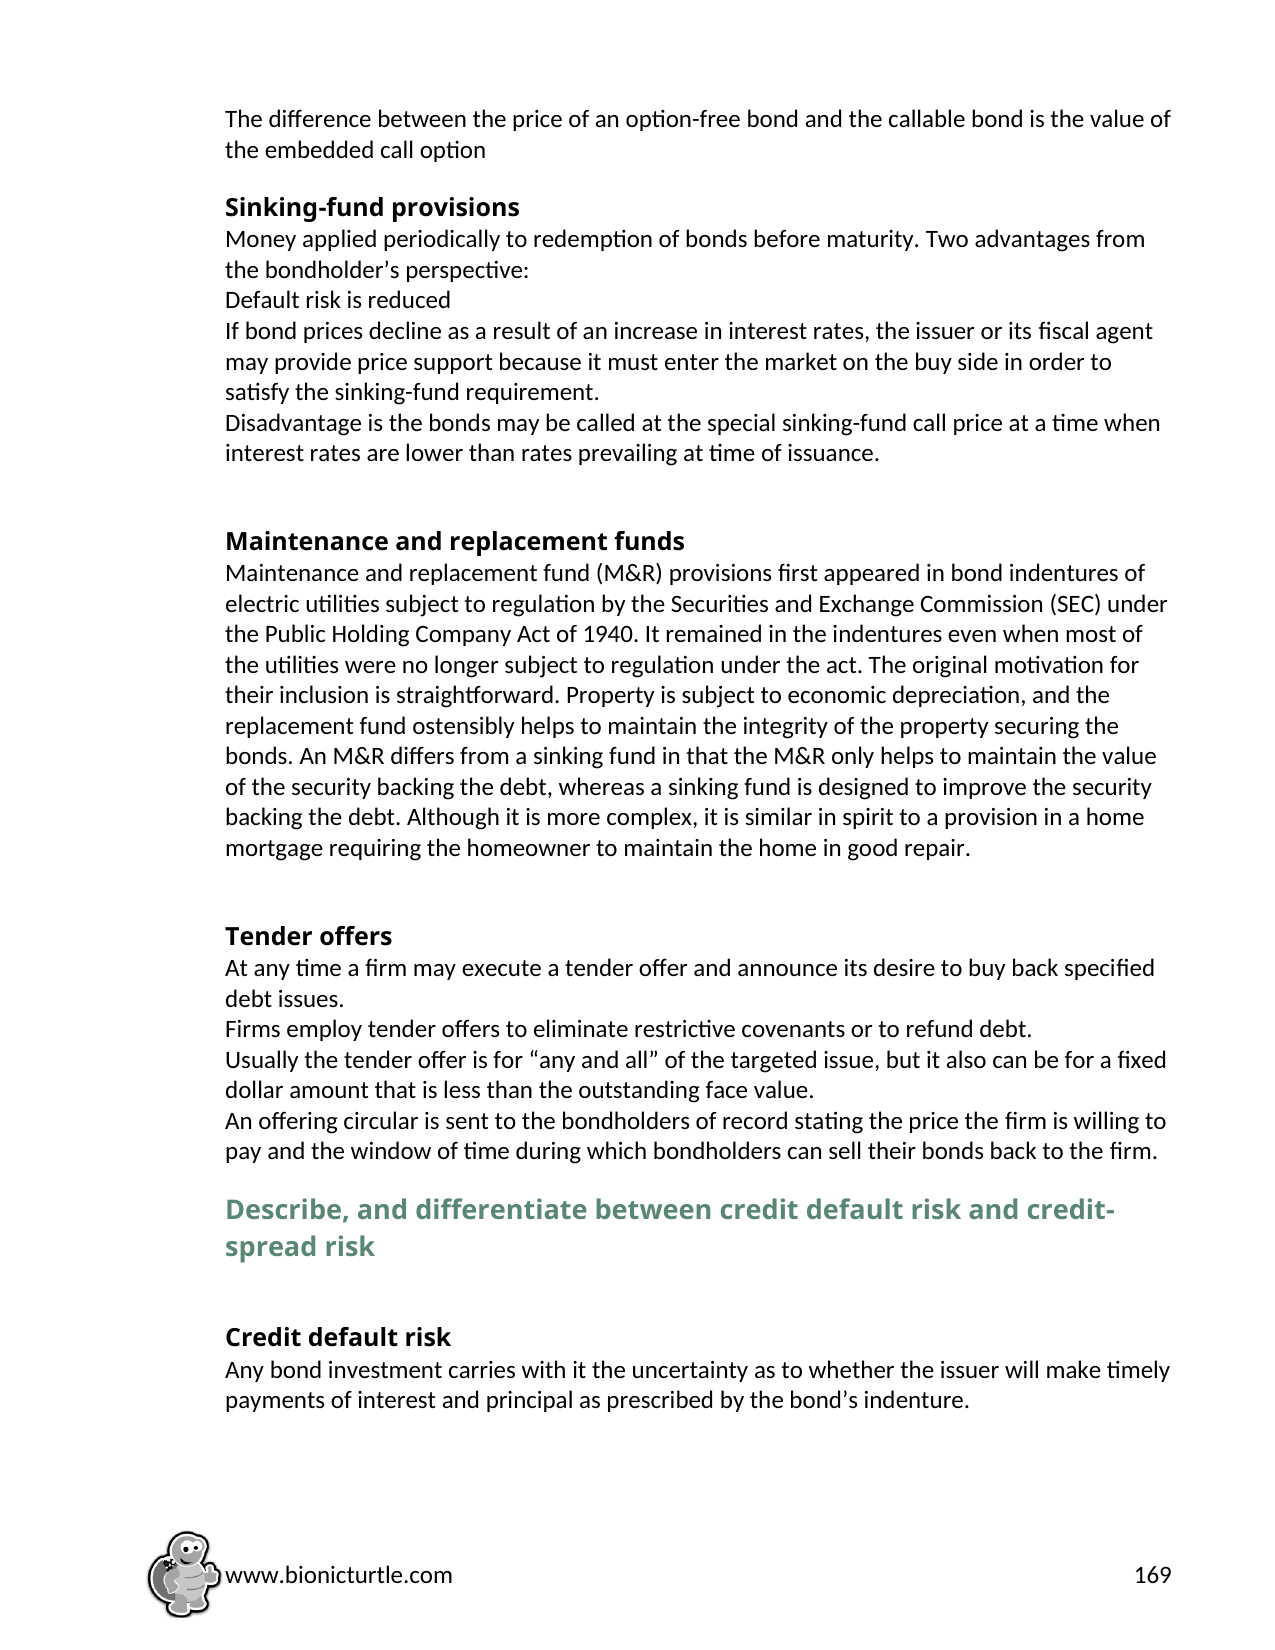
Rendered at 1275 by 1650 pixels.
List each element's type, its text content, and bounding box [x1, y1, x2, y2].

text Any bond investment carries with it the uncertainty as to whether the issuer will make timely payments of interest and principal as prescribed by the bond’s indenture. [225, 1354, 1172, 1415]
text The difference between the price of an option-free bond and the callable bond is the value of the embedded call option [225, 103, 1172, 164]
text Maintenance and replacement fund (M&R) provisions first appeared in bond indentures of electric utilities subject to regulation by the Securities and Exchange Commission (SEC) under the Public Holding Company Act of 1940. It remained in the indentures even when most of the utilities were no longer subject to regulation under the act. The original motivation for their inclusion is straightforward. Property is subject to economic depreciation, and the replacement fund ostensibly helps to maintain the integrity of the property securing the bonds. An M&R differs from a sinking fund in that the M&R only helps to maintain the value of the security backing the debt, whereas a sinking fund is designed to improve the security backing the debt. Although it is more complex, it is similar in spirit to a provision in a home mortgage requiring the homeowner to maintain the home in good repair. [225, 557, 1172, 893]
subtitle Maintenance and replacement funds [225, 523, 1172, 557]
text An offering circular is sent to the bondholders of record stating the price the ﬁrm is willing to pay and the window of time during which bondholders can sell their bonds back to the ﬁrm. [225, 1105, 1172, 1166]
subtitle Credit default risk [225, 1320, 1172, 1354]
subtitle Tender offers [225, 918, 1172, 952]
text Usually the tender offer is for “any and all” of the targeted issue, but it also can be for a fixed dollar amount that is less than the outstanding face value. [225, 1044, 1172, 1105]
text Default risk is reduced [225, 285, 1172, 315]
text Firms employ tender offers to eliminate restrictive covenants or to refund debt. [225, 1013, 1172, 1044]
subtitle Sinking‐fund provisions [225, 189, 1172, 224]
text If bond prices decline as a result of an increase in interest rates, the issuer or its ﬁscal agent may provide price support because it must enter the market on the buy side in order to satisfy the sinking-fund requirement. [225, 315, 1172, 407]
subtitle Describe, and differentiate between credit default risk and credit-spread risk [225, 1191, 1172, 1264]
text At any time a ﬁrm may execute a tender offer and announce its desire to buy back speciﬁed debt issues. [225, 952, 1172, 1013]
text Money applied periodically to redemption of bonds before maturity. Two advantages from the bondholder’s perspective: [225, 224, 1172, 285]
text Disadvantage is the bonds may be called at the special sinking-fund call price at a time when interest rates are lower than rates prevailing at time of issuance. [225, 407, 1172, 498]
